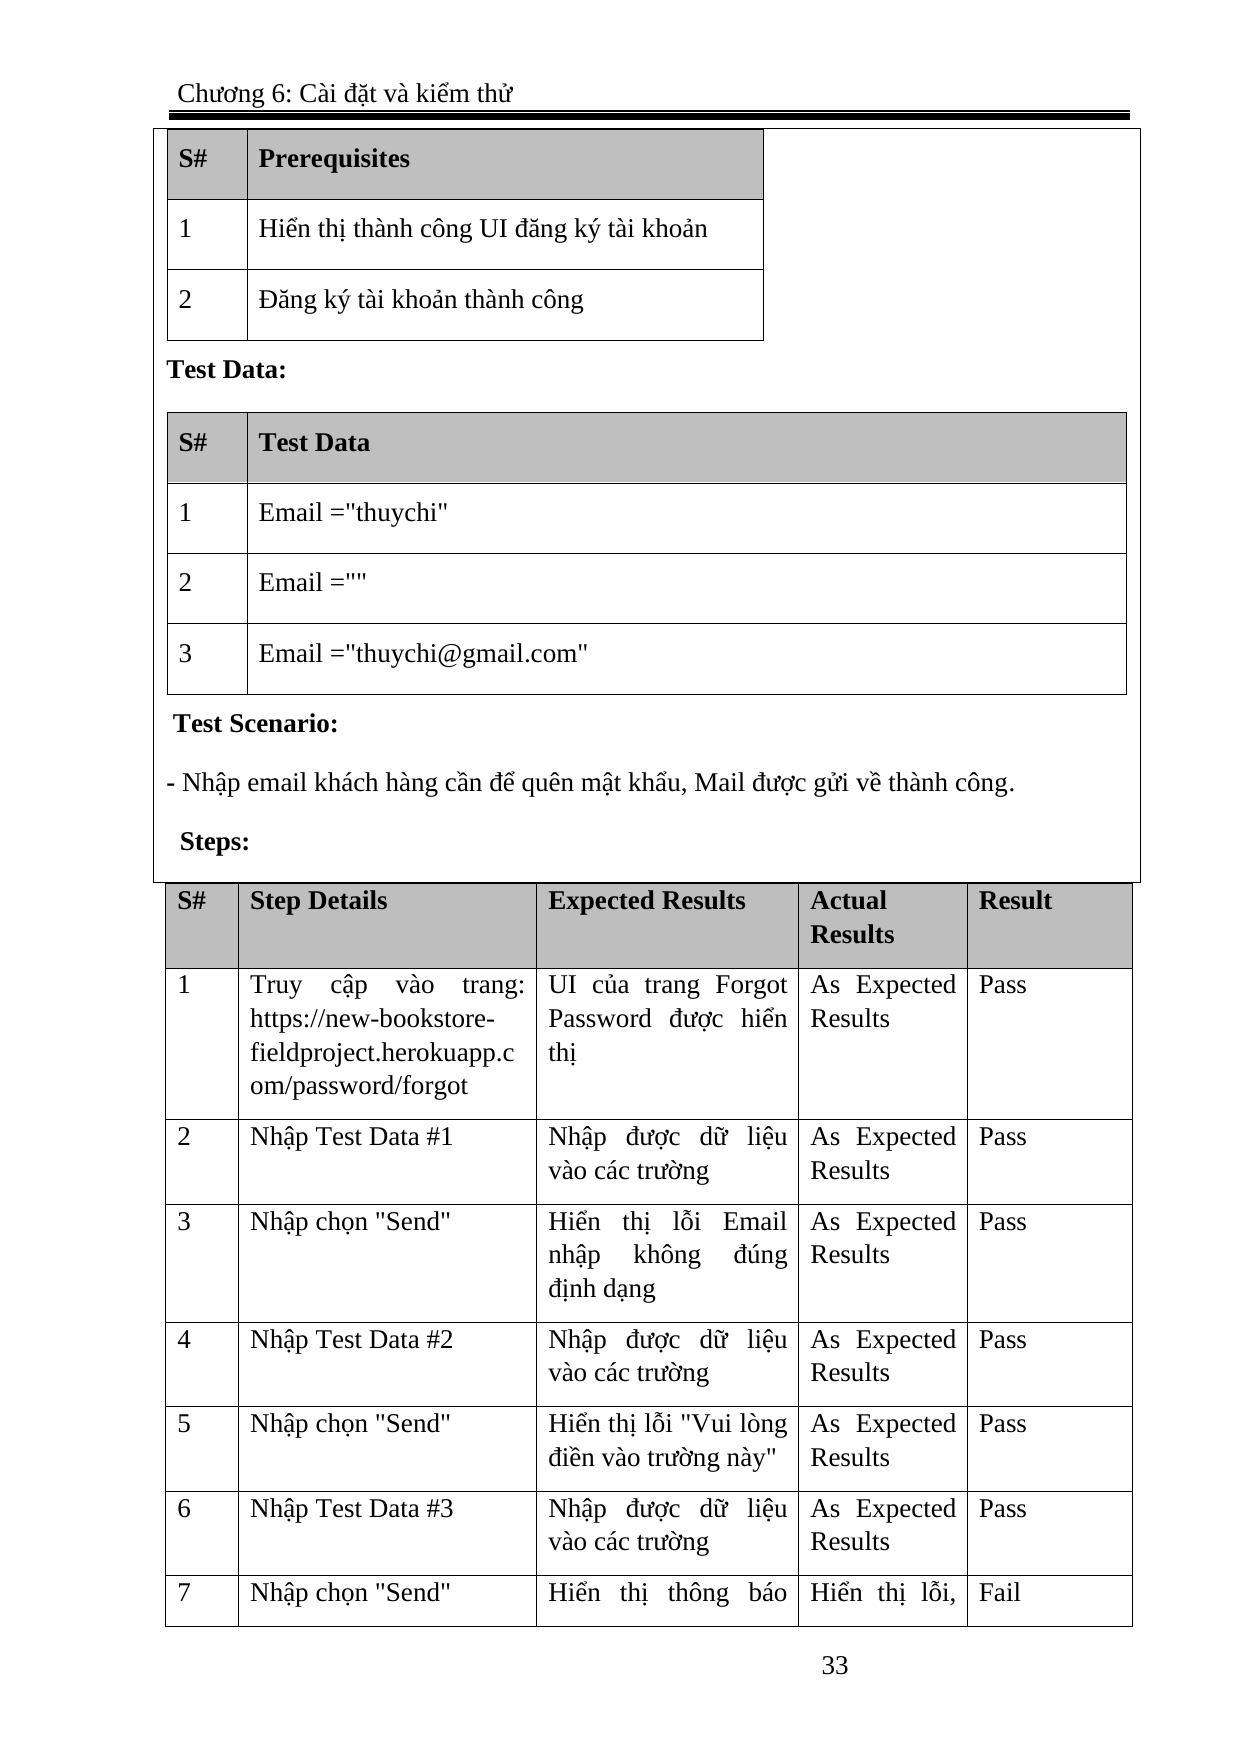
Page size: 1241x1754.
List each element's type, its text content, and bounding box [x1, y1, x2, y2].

table_cell As Expected Results [799, 1323, 967, 1406]
table_cell Nhập Test Data #2 [239, 1323, 536, 1406]
table_cell 6 [166, 1492, 238, 1575]
table_cell 5 [166, 1407, 238, 1491]
table_cell Hiển thị lỗi "Vui lòng điền vào trường này" [537, 1407, 798, 1491]
table_header Step Details [239, 884, 536, 968]
table_cell Fail [968, 1576, 1132, 1626]
table_header Actual Results [799, 884, 967, 968]
table_cell 7 [166, 1576, 238, 1626]
table_cell Nhập chọn "Send" [239, 1576, 536, 1626]
table_cell 4 [166, 1323, 238, 1406]
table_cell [154, 129, 1140, 882]
table_cell Pass [968, 1323, 1132, 1406]
table_cell Truy cập vào trang: https://new-bookstore-fieldproject.herokuapp.com/password/forgot [239, 969, 536, 1119]
table_cell Nhập được dữ liệu vào các trường [537, 1120, 798, 1204]
table_cell As Expected Results [799, 1205, 967, 1322]
table_cell Pass [968, 969, 1132, 1119]
table_cell As Expected Results [799, 1492, 967, 1575]
table_header S# [166, 884, 238, 968]
table_cell 2 [166, 1120, 238, 1204]
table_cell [537, 1576, 798, 1626]
table_cell As Expected Results [799, 969, 967, 1119]
table_cell As Expected Results [799, 1120, 967, 1204]
table_cell 1 [166, 969, 238, 1119]
table_cell Nhập Test Data #1 [239, 1120, 536, 1204]
table_cell Pass [968, 1120, 1132, 1204]
table_cell Nhập chọn "Send" [239, 1205, 536, 1322]
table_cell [799, 1576, 967, 1626]
table_header Result [968, 884, 1132, 968]
table_cell As Expected Results [799, 1407, 967, 1491]
table_cell Nhập được dữ liệu vào các trường [537, 1323, 798, 1406]
table_cell Hiển thị lỗi Email nhập không đúng định dạng [537, 1205, 798, 1322]
table_cell Pass [968, 1407, 1132, 1491]
table_cell Nhập được dữ liệu vào các trường [537, 1492, 798, 1575]
table_header Expected Results [537, 884, 798, 968]
table_cell 3 [166, 1205, 238, 1322]
table_cell Pass [968, 1205, 1132, 1322]
table_cell Nhập Test Data #3 [239, 1492, 536, 1575]
table_cell Pass [968, 1492, 1132, 1575]
table_cell Nhập chọn "Send" [239, 1407, 536, 1491]
table_cell UI của trang Forgot Password được hiển thị [537, 969, 798, 1119]
